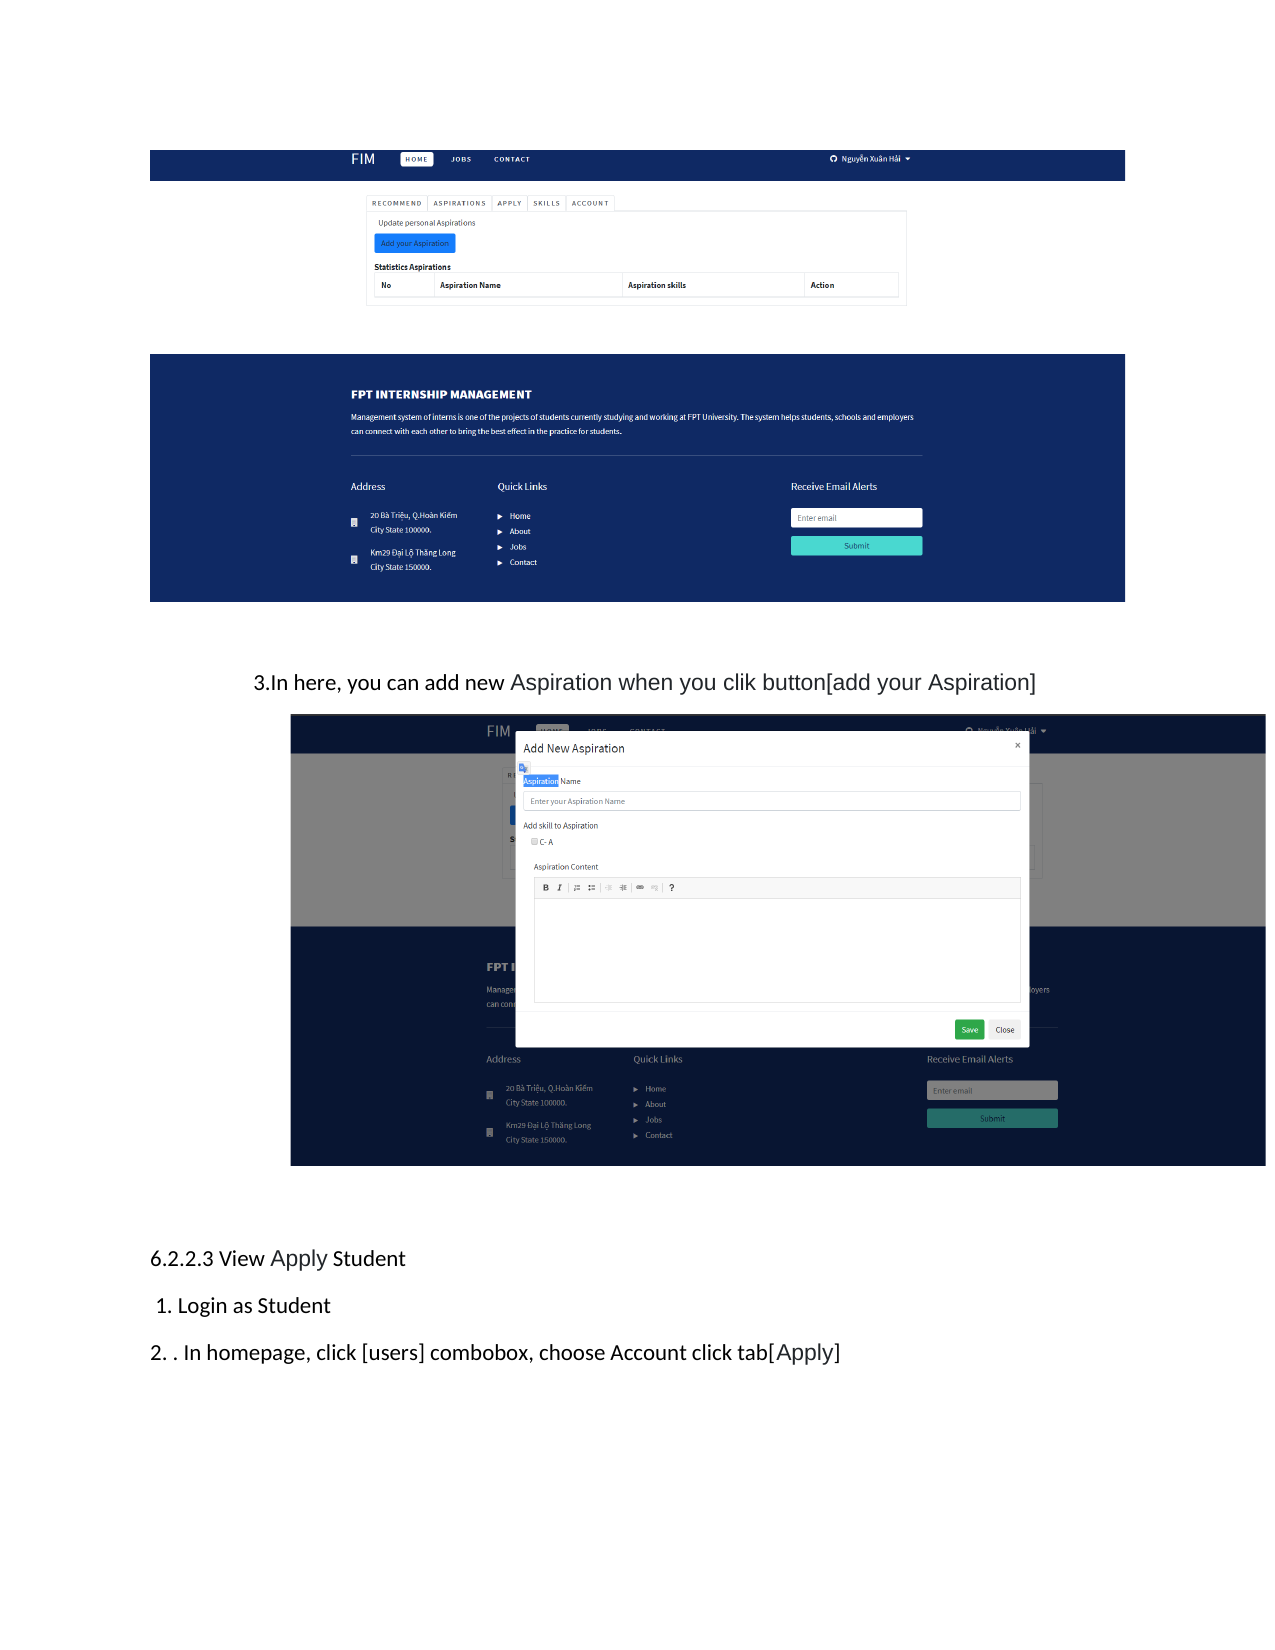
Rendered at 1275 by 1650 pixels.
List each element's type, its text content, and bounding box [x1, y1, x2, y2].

text 2. . In homepage, click [users] combobox, choose Account click tab[Apply] [150, 1338, 1125, 1366]
text 6.2.2.3 View Apply Student [150, 1244, 1125, 1273]
text 3.In here, you can add new Aspiration when you clik button[add your Aspiration] [253, 668, 1125, 696]
picture [150, 150, 1125, 602]
text 1. Login as Student [150, 1291, 1125, 1319]
picture [290, 714, 1266, 1166]
